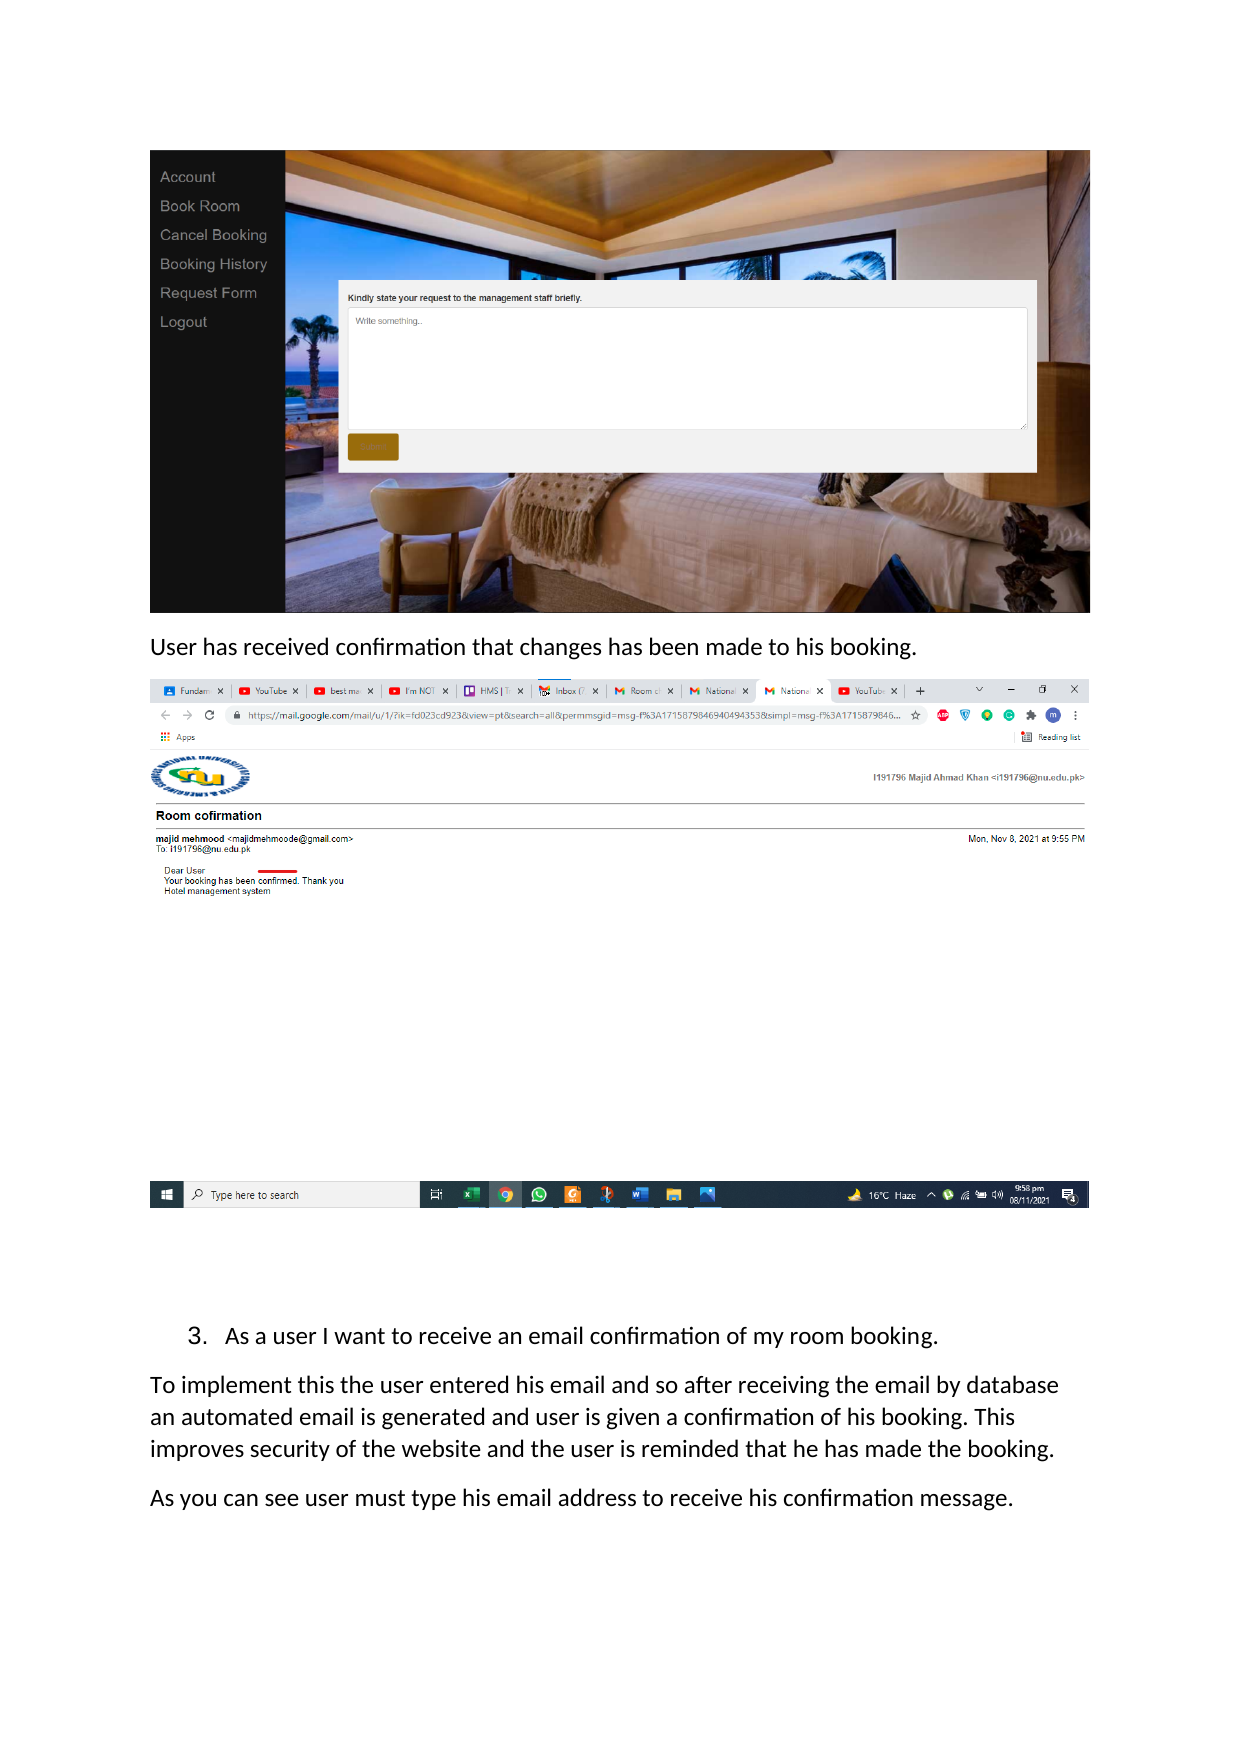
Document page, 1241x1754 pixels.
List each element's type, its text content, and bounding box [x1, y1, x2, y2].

text As you can see user must type his email address to receive his confirmation message. [150, 1482, 1090, 1513]
text To implement this the user entered his email and so after receiving the email by database an automated email is generated and user is given a confirmation of his booking. This improves security of the website and the user is reminded that he has made the booking. [150, 1369, 1090, 1464]
list As a user I want to receive an email confirmation of my room booking. [187, 1320, 1090, 1351]
picture [150, 150, 1091, 613]
picture [150, 679, 1089, 1208]
text User has received confirmation that changes has been made to his booking. [150, 631, 1090, 661]
